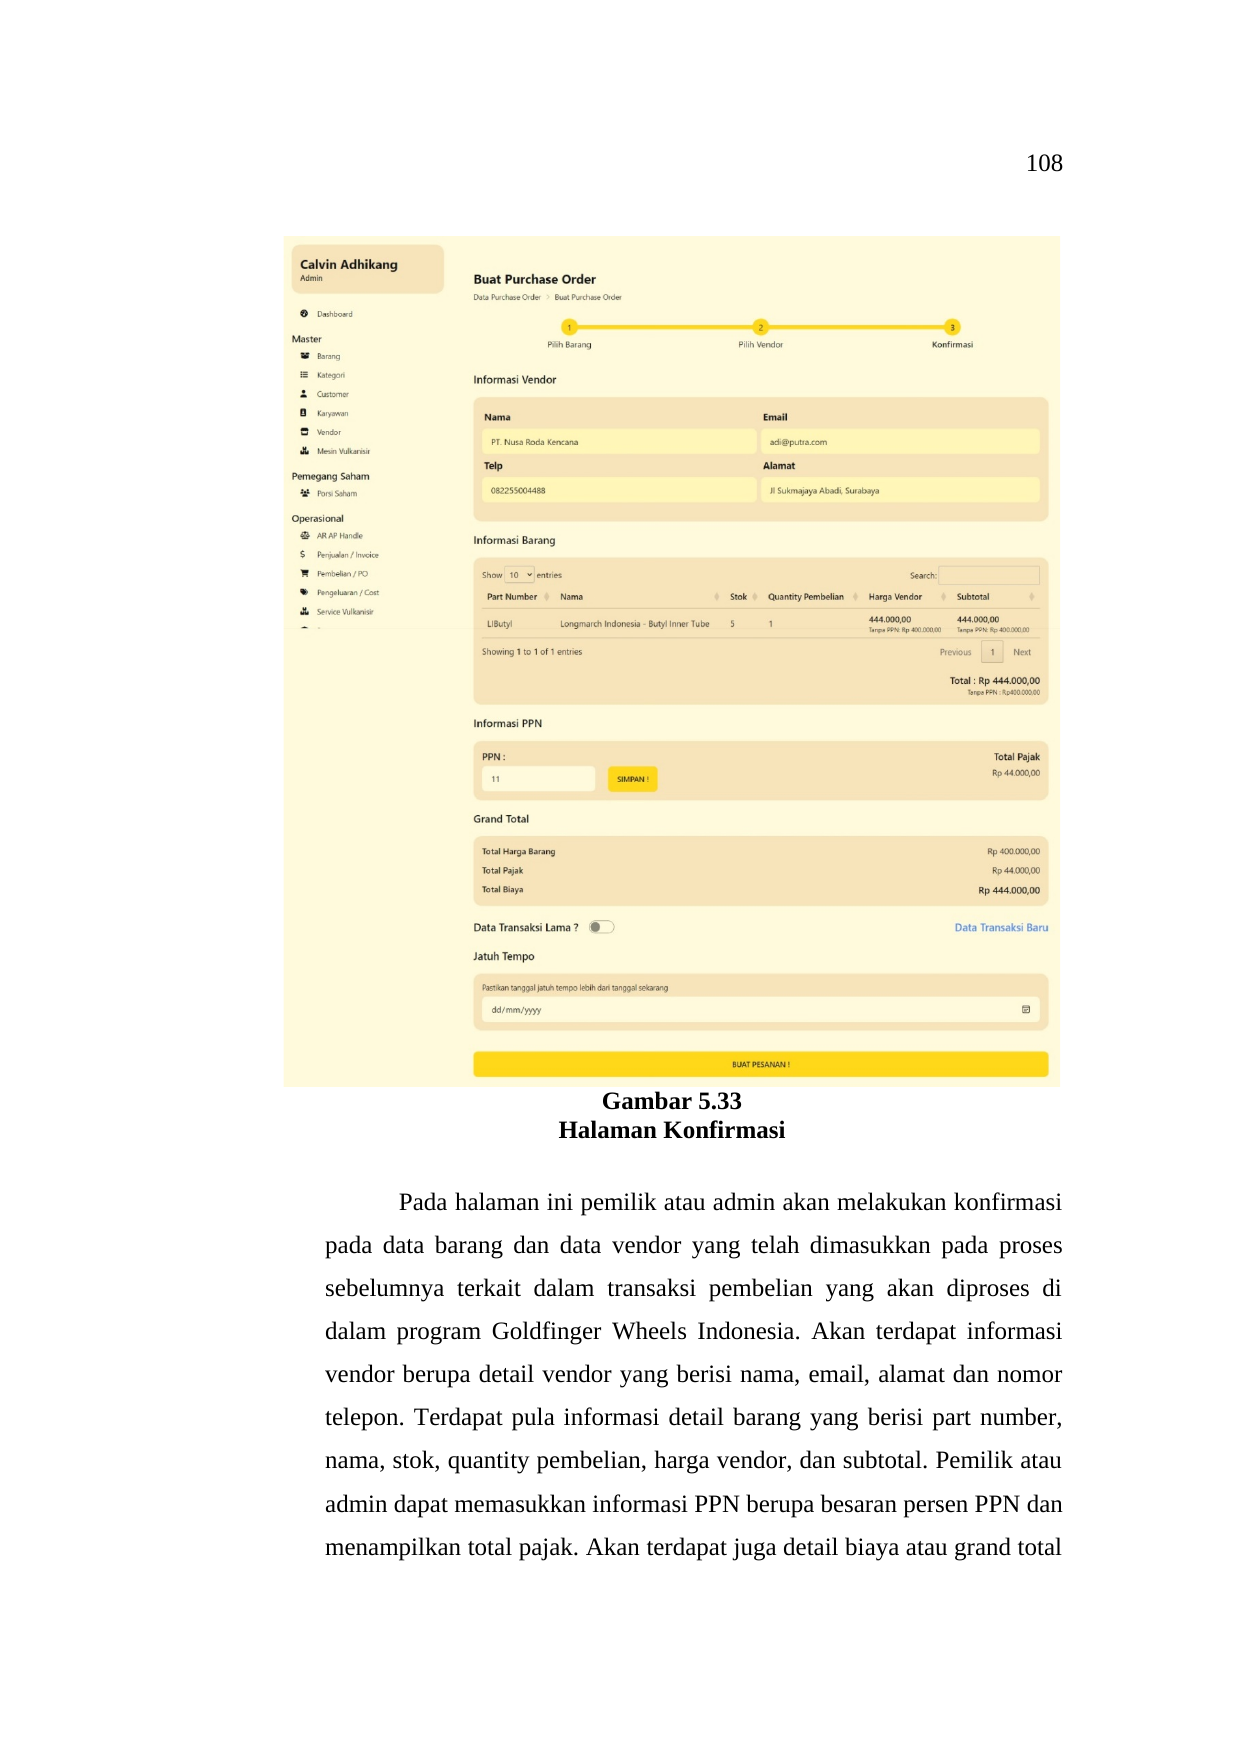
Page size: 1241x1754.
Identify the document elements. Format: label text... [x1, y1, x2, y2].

text Halaman Konfirmasi [281, 1115, 1063, 1144]
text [325, 1187, 1063, 1561]
picture [283, 236, 1061, 1087]
text Gambar 5.33 [281, 1086, 1063, 1115]
